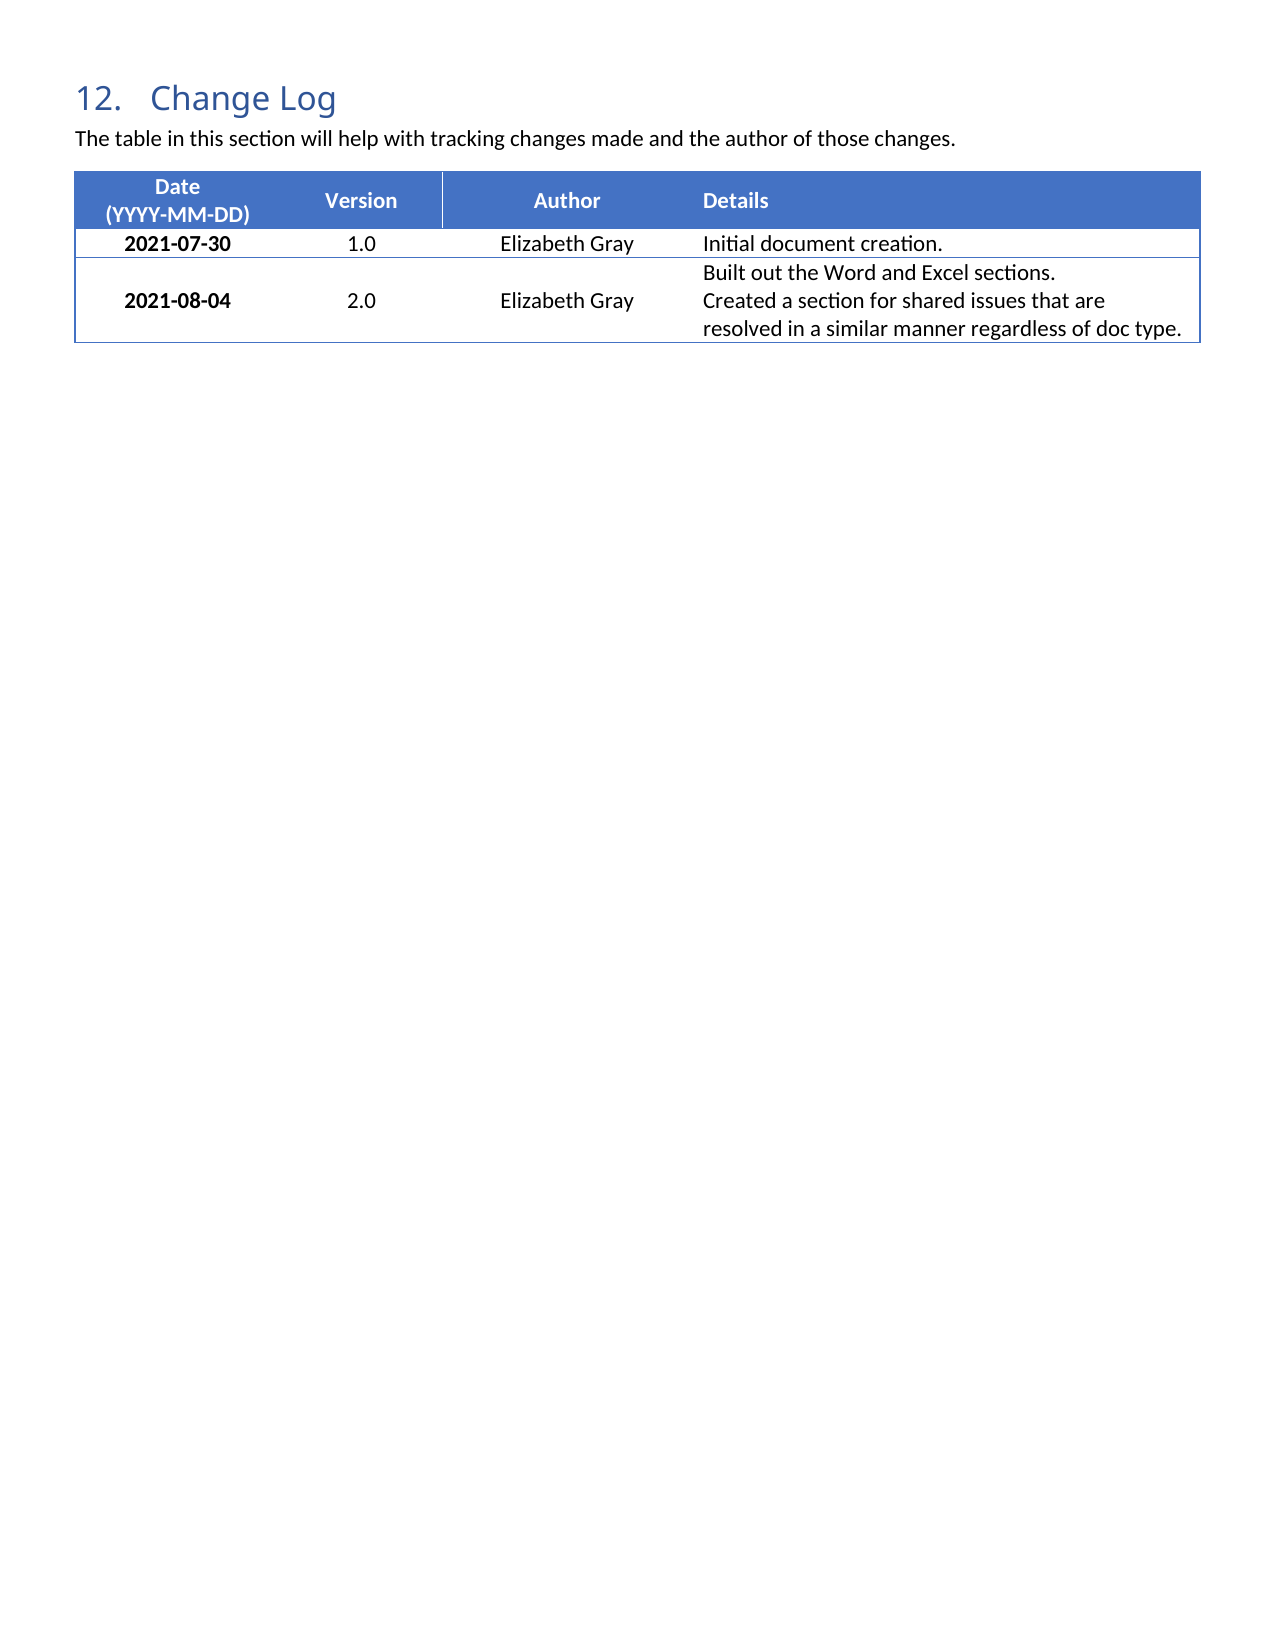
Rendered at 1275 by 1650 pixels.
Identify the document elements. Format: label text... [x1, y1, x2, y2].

table_cell Elizabeth Gray [443, 258, 692, 342]
table_header Details [692, 172, 1199, 228]
table_header Version [280, 172, 442, 228]
table_cell Elizabeth Gray [443, 229, 692, 257]
text Change Log [75, 75, 1200, 120]
text The table in this section will help with tracking changes made and the author of those changes. [75, 124, 1200, 152]
table_cell Built out the Word and Excel sections. Created a section for shared issues that are resolved in a similar manner regardless of doc type. [692, 258, 1199, 342]
table_header Author [443, 172, 692, 228]
table_cell 1.0 [280, 229, 442, 257]
table_cell Initial document creation. [692, 229, 1199, 257]
table_header Date (YYYY-MM-DD) [76, 172, 280, 228]
table_cell 2021-08-04 [76, 258, 280, 342]
table_cell 2021-07-30 [76, 229, 280, 257]
table_cell 2.0 [280, 258, 442, 342]
